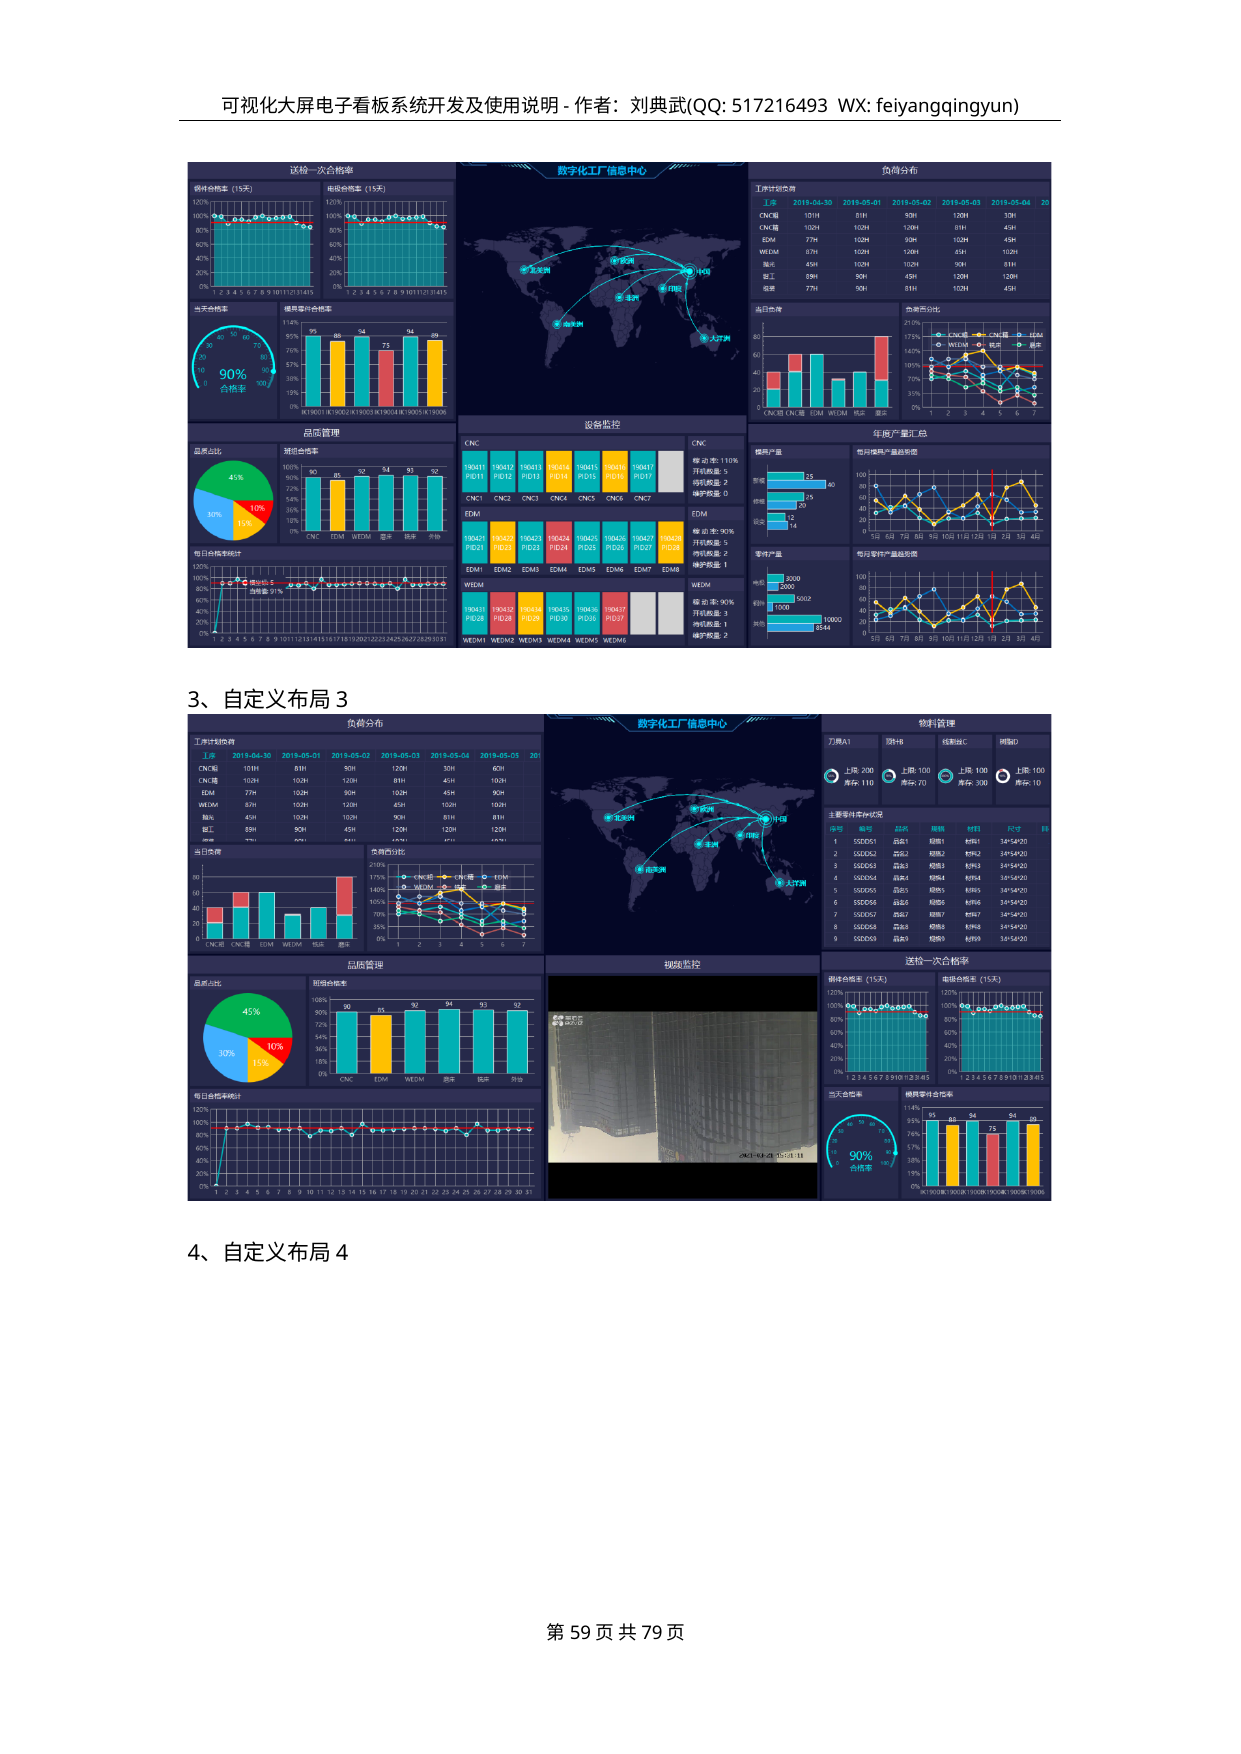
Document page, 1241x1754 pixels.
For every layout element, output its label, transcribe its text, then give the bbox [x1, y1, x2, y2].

picture [187, 162, 1052, 648]
text 4、自定义布局4 [187, 1234, 1053, 1267]
picture [187, 714, 1052, 1201]
text 3、自定义布局3 [187, 682, 1053, 714]
